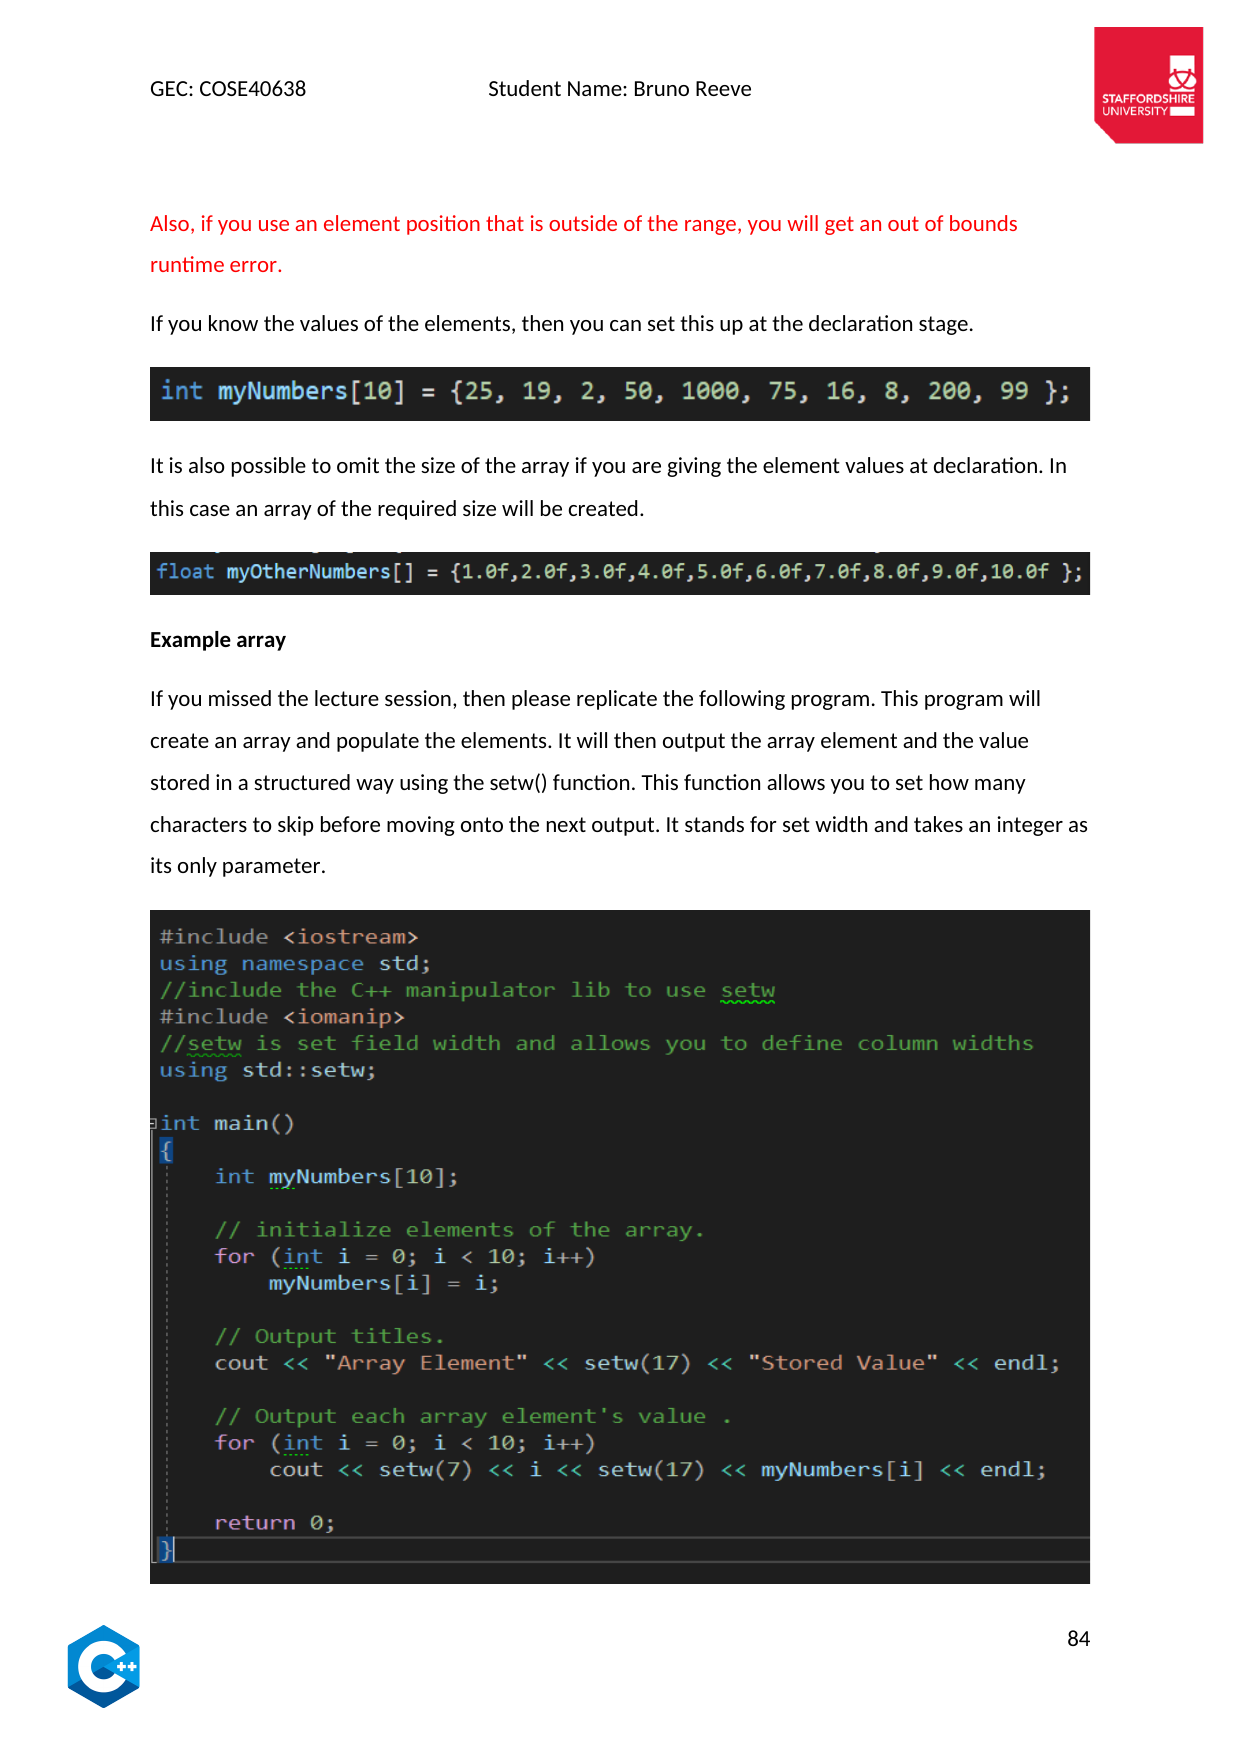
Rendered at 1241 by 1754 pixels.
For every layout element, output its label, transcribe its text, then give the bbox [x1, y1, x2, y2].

text Example array [150, 625, 1090, 653]
picture [150, 910, 1091, 1584]
text If you missed the lecture session, then please replicate the following program. This program will create an array and populate the elements. It will then output the array element and the value stored in a structured way using the setw() function. This function allows you to set how many characters to skip before moving onto the next output. It stands for set width and takes an integer as its only parameter. [150, 684, 1090, 880]
picture [150, 552, 1091, 595]
text It is also possible to omit the size of the array if you are giving the element values at declaration. In this case an array of the required size will be created. [150, 452, 1090, 522]
picture [53, 1625, 150, 1708]
text Also, if you use an element position that is outside of the range, you will get an out of bounds runtime error. [150, 209, 1090, 279]
text If you know the values of the elements, then you can set this up at the declaration stage. [150, 309, 1090, 337]
picture [150, 367, 1091, 421]
picture [1088, 27, 1209, 148]
